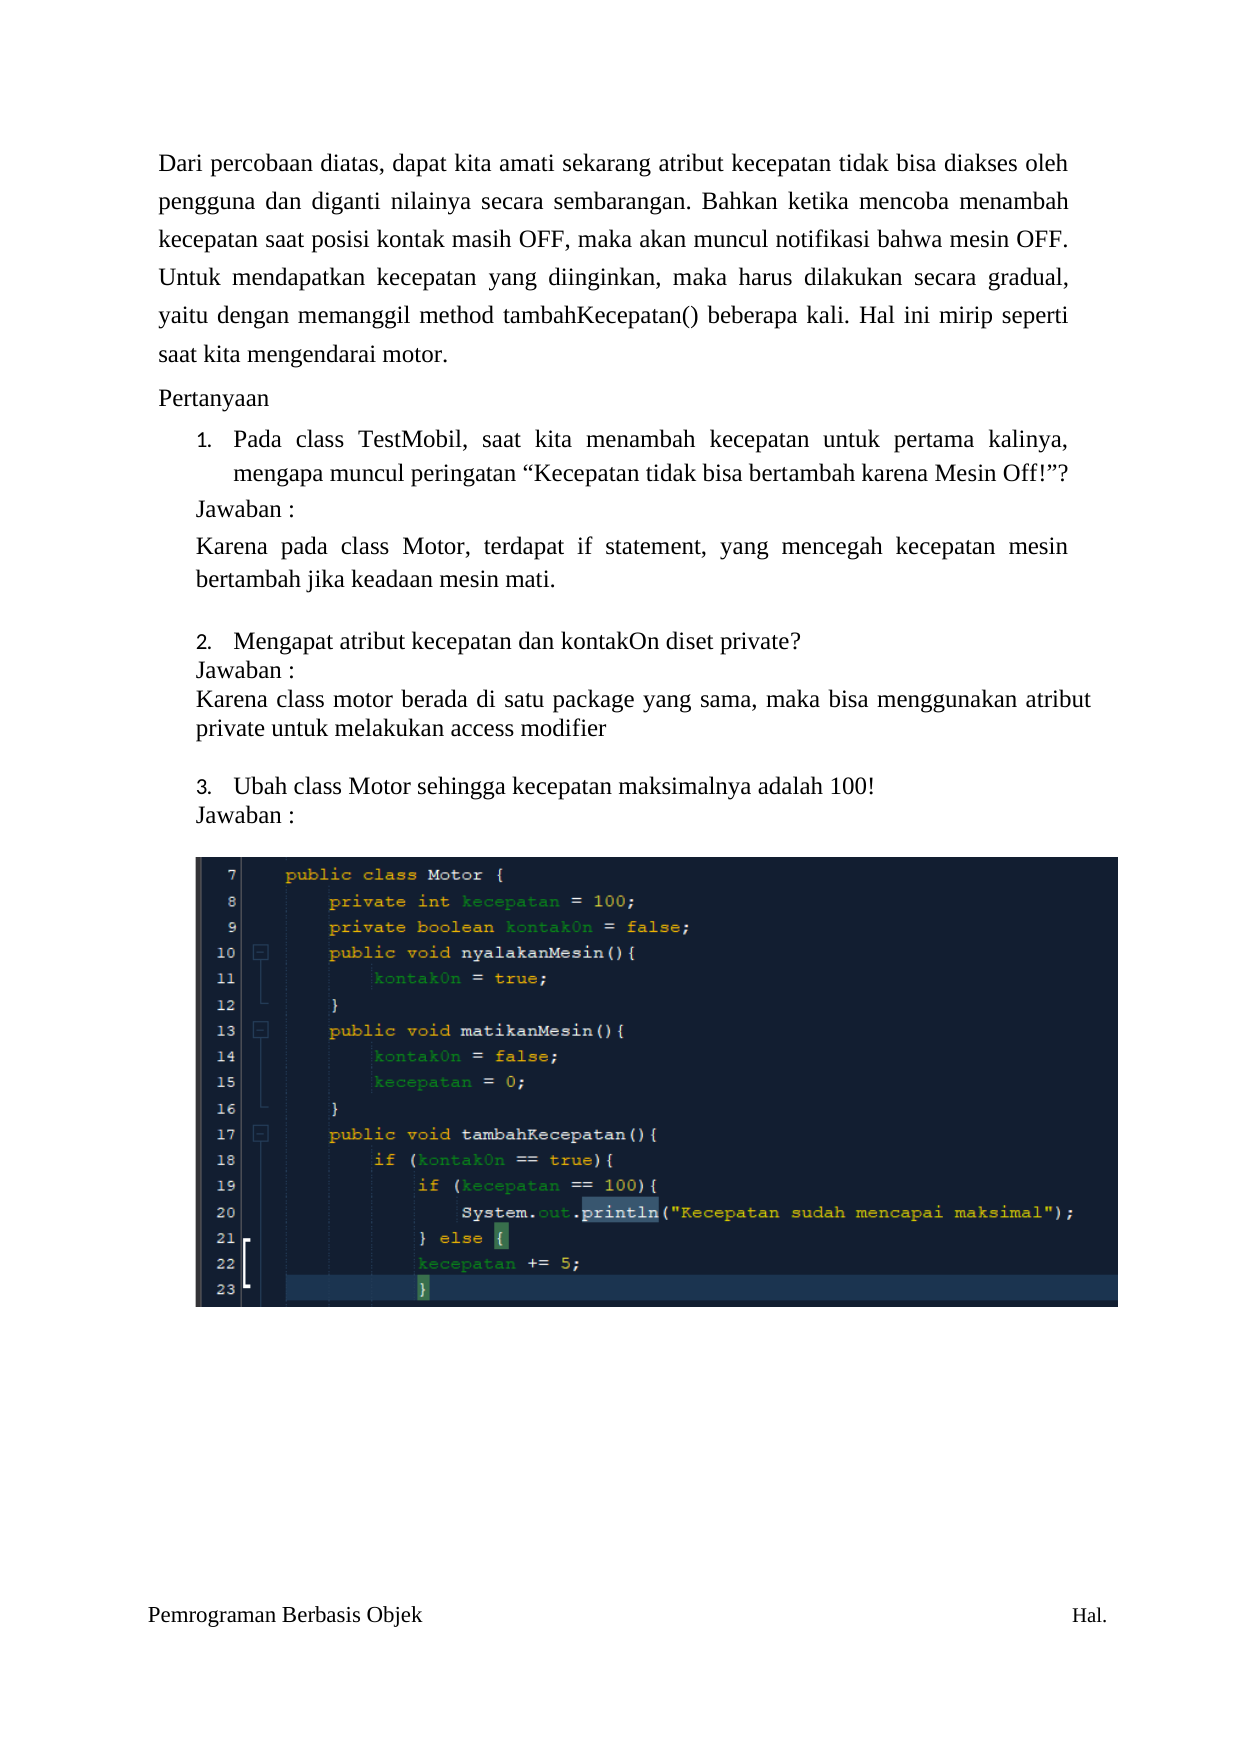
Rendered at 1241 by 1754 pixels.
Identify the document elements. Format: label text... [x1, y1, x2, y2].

text Jawaban : [196, 494, 1069, 523]
text Jawaban : [196, 655, 1092, 684]
text Jawaban : [196, 800, 1092, 829]
list Mengapat atribut kecepatan dan kontakOn diset private? [196, 626, 1092, 655]
text Dari percobaan diatas, dapat kita amati sekarang atribut kecepatan tidak bisa diakses oleh pengguna dan diganti nilainya secara sembarangan. Bahkan ketika mencoba menambah kecepatan saat posisi kontak masih OFF, maka akan muncul notifikasi bahwa mesin OFF. Untuk mendapatkan kecepatan yang diinginkan, maka harus dilakukan secara gradual, yaitu dengan memanggil method tambahKecepatan() beberapa kali. Hal ini mirip seperti saat kita mengendarai motor. [158, 148, 1070, 368]
text Karena class motor berada di satu package yang sama, maka bisa menggunakan atribut private untuk melakukan access modifier [196, 684, 1092, 741]
text Pertanyaan [158, 383, 1070, 412]
picture [195, 857, 1118, 1307]
list Ubah class Motor sehingga kecepatan maksimalnya adalah 100! [196, 771, 1092, 800]
text Karena pada class Motor, terdapat if statement, yang mencegah kecepatan mesin bertambah jika keadaan mesin mati. [196, 531, 1069, 593]
list Pada class TestMobil, saat kita menambah kecepatan untuk pertama kalinya, mengapa muncul peringatan “Kecepatan tidak bisa bertambah karena Mesin Off!”? [196, 424, 1069, 487]
